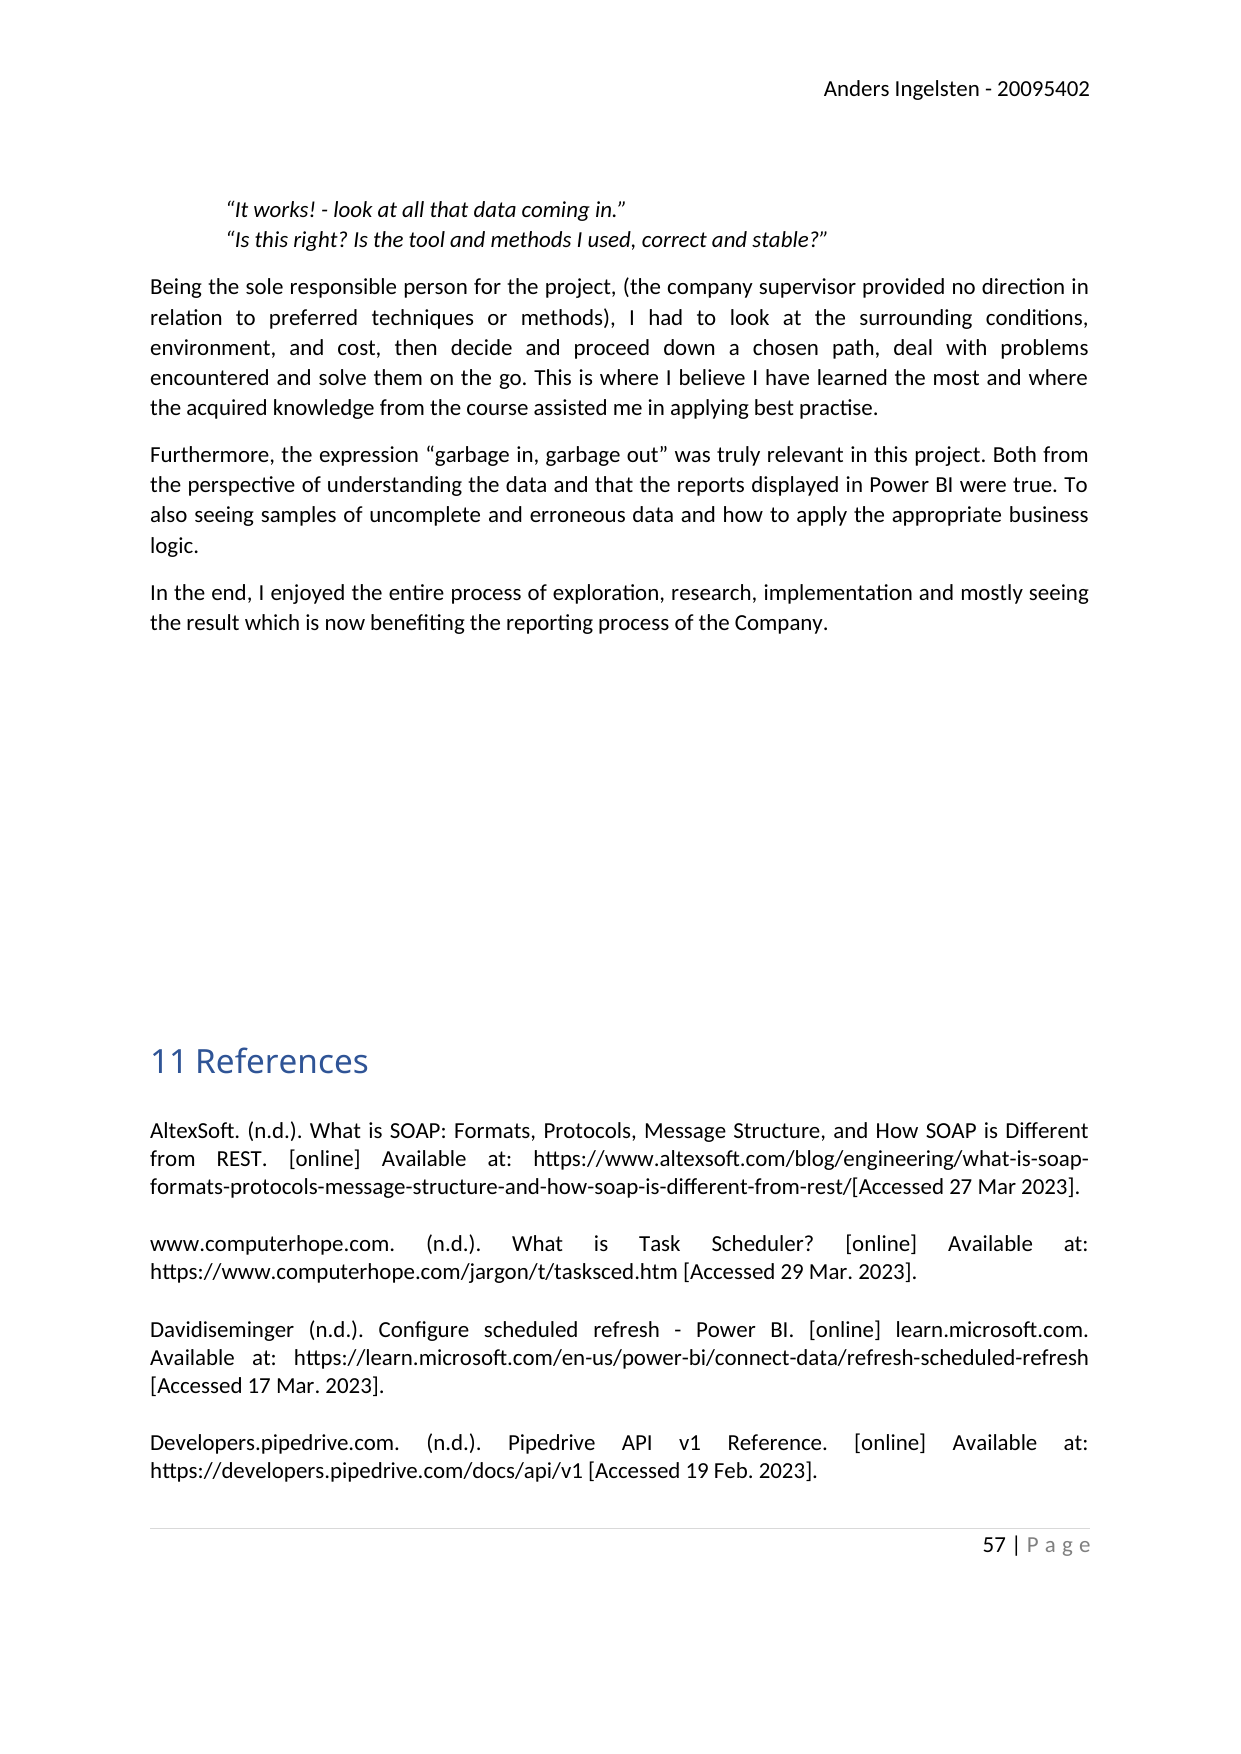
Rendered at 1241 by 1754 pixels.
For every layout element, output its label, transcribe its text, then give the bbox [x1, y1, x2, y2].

text Developers.pipedrive.com. (n.d.). Pipedrive API v1 Reference. [online] Available at: https://developers.pipedrive.com/docs/api/v1 [Accessed 19 Feb. 2023]. [150, 1428, 1090, 1484]
text Furthermore, the expression “garbage in, garbage out” was truly relevant in this project. Both from the perspective of understanding the data and that the reports displayed in Power BI were true. To also seeing samples of uncomplete and erroneous data and how to apply the appropriate business logic. [150, 440, 1090, 559]
text AltexSoft. (n.d.). What is SOAP: Formats, Protocols, Message Structure, and How SOAP is Different from REST. [online] Available at: https://www.altexsoft.com/blog/engineering/what-is-soap-formats-protocols-message-structure-and-how-soap-is-different-from-rest/[Accessed 27 Mar 2023]. [150, 1116, 1090, 1200]
list “It works! - look at all that data coming in.” [225, 195, 1090, 223]
text www.computerhope.com. (n.d.). What is Task Scheduler? [online] Available at: https://www.computerhope.com/jargon/t/tasksced.htm [Accessed 29 Mar. 2023]. [150, 1229, 1090, 1286]
text Davidiseminger (n.d.). Configure scheduled refresh - Power BI. [online] learn.microsoft.com. Available at: https://learn.microsoft.com/en-us/power-bi/connect-data/refresh-scheduled-refresh [Accessed 17 Mar. 2023]. [150, 1315, 1090, 1399]
subtitle References [150, 1038, 1090, 1083]
text In the end, I enjoyed the entire process of exploration, research, implementation and mostly seeing the result which is now benefiting the reporting process of the Company. [150, 578, 1090, 636]
text Being the sole responsible person for the project, (the company supervisor provided no direction in relation to preferred techniques or methods), I had to look at the surrounding conditions, environment, and cost, then decide and proceed down a chosen path, deal with problems encountered and solve them on the go. This is where I believe I have learned the most and where the acquired knowledge from the course assisted me in applying best practise. [150, 272, 1090, 421]
list “Is this right? Is the tool and methods I used, correct and stable?” [225, 226, 1090, 254]
